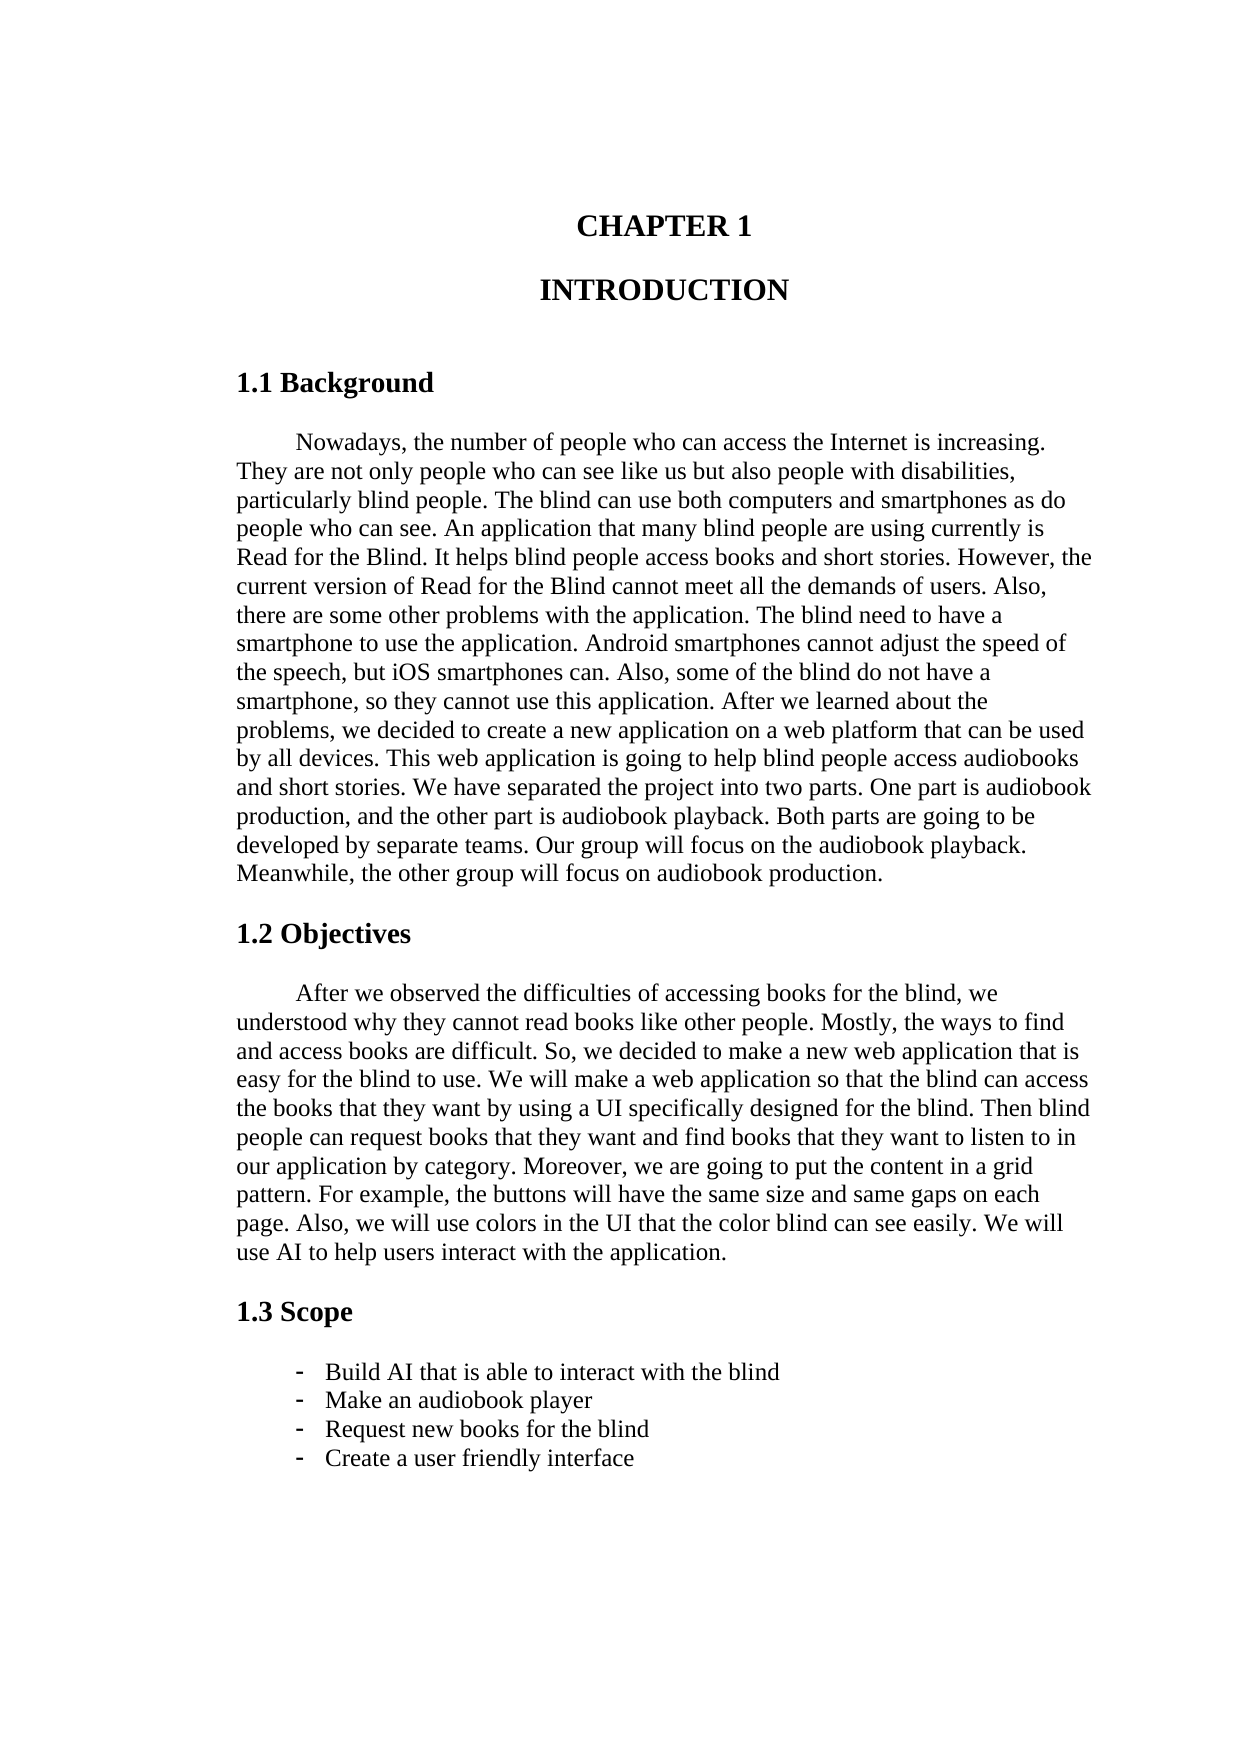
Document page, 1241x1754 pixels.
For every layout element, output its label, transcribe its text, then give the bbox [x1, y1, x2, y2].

text 1.2 Objectives [236, 916, 1092, 949]
text After we observed the difficulties of accessing books for the blind, we understood why they cannot read books like other people. Mostly, the ways to find and access books are difficult. So, we decided to make a new web application that is easy for the blind to use. We will make a web application so that the blind can access the books that they want by using a UI specifically designed for the blind. Then blind people can request books that they want and find books that they want to listen to in our application by category. Moreover, we are going to put the content in a grid pattern. For example, the buttons will have the same size and same gaps on each page. Also, we will use colors in the UI that the color blind can see easily. We will use AI to help users interact with the application. [236, 978, 1092, 1266]
list Create a user friendly interface [295, 1443, 1092, 1472]
text Nowadays, the number of people who can access the Internet is increasing. They are not only people who can see like us but also people with disabilities, particularly blind people. The blind can use both computers and smartphones as do people who can see. An application that many blind people are using currently is Read for the Blind. It helps blind people access books and short stories. However, the current version of Read for the Blind cannot meet all the demands of users. Also, there are some other problems with the application. The blind need to have a smartphone to use the application. Android smartphones cannot adjust the speed of the speech, but iOS smartphones can. Also, some of the blind do not have a smartphone, so they cannot use this application. After we learned about the problems, we decided to create a new application on a web platform that can be used by all devices. This web application is going to help blind people access audiobooks and short stories. We have separated the project into two parts. One part is audiobook production, and the other part is audiobook playback. Both parts are going to be developed by separate teams. Our group will focus on the audiobook playback. Meanwhile, the other group will focus on audiobook production. [236, 427, 1092, 887]
text 1.3 Scope [236, 1294, 1092, 1328]
list Build AI that is able to interact with the blind [295, 1357, 1092, 1386]
list Request new books for the blind [295, 1414, 1092, 1443]
text CHAPTER 1 [236, 207, 1092, 243]
text 1.1 Background [236, 365, 1092, 398]
text INTRODUCTION [236, 271, 1092, 307]
list Make an audiobook player [295, 1386, 1092, 1414]
